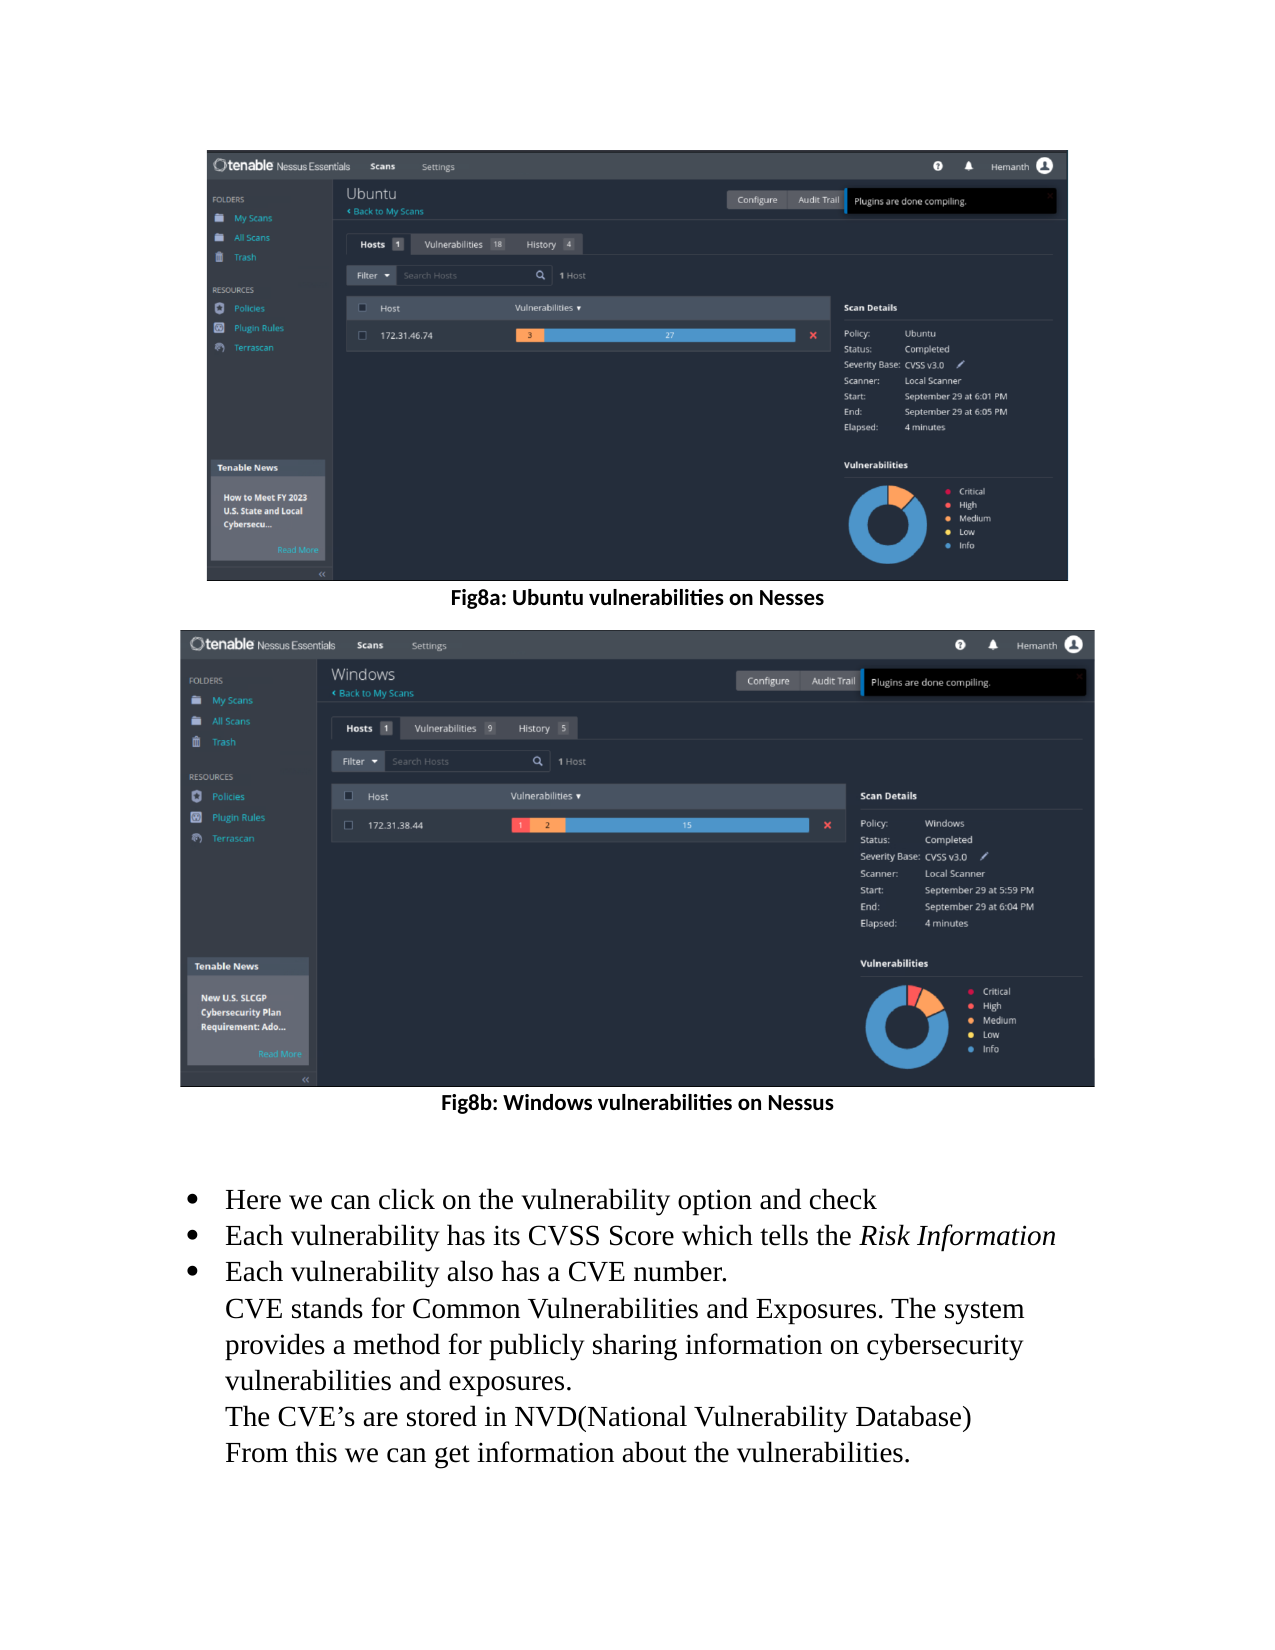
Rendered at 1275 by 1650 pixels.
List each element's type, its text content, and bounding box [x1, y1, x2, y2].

list From this we can get information about the vulnerabilities. [225, 1435, 1125, 1469]
list Each vulnerability has its CVSS Score which tells the Risk Information [187, 1218, 1125, 1252]
picture [206, 150, 1069, 581]
picture [180, 630, 1095, 1087]
list CVE stands for Common Vulnerabilities and Exposures. The system provides a method for publicly sharing information on cybersecurity vulnerabilities and exposures. [225, 1291, 1125, 1397]
list Here we can click on the vulnerability option and check [187, 1182, 1125, 1216]
list Each vulnerability also has a CVE number. [187, 1254, 1125, 1288]
list The CVE’s are stored in NVD(National Vulnerability Database) [225, 1399, 1125, 1433]
